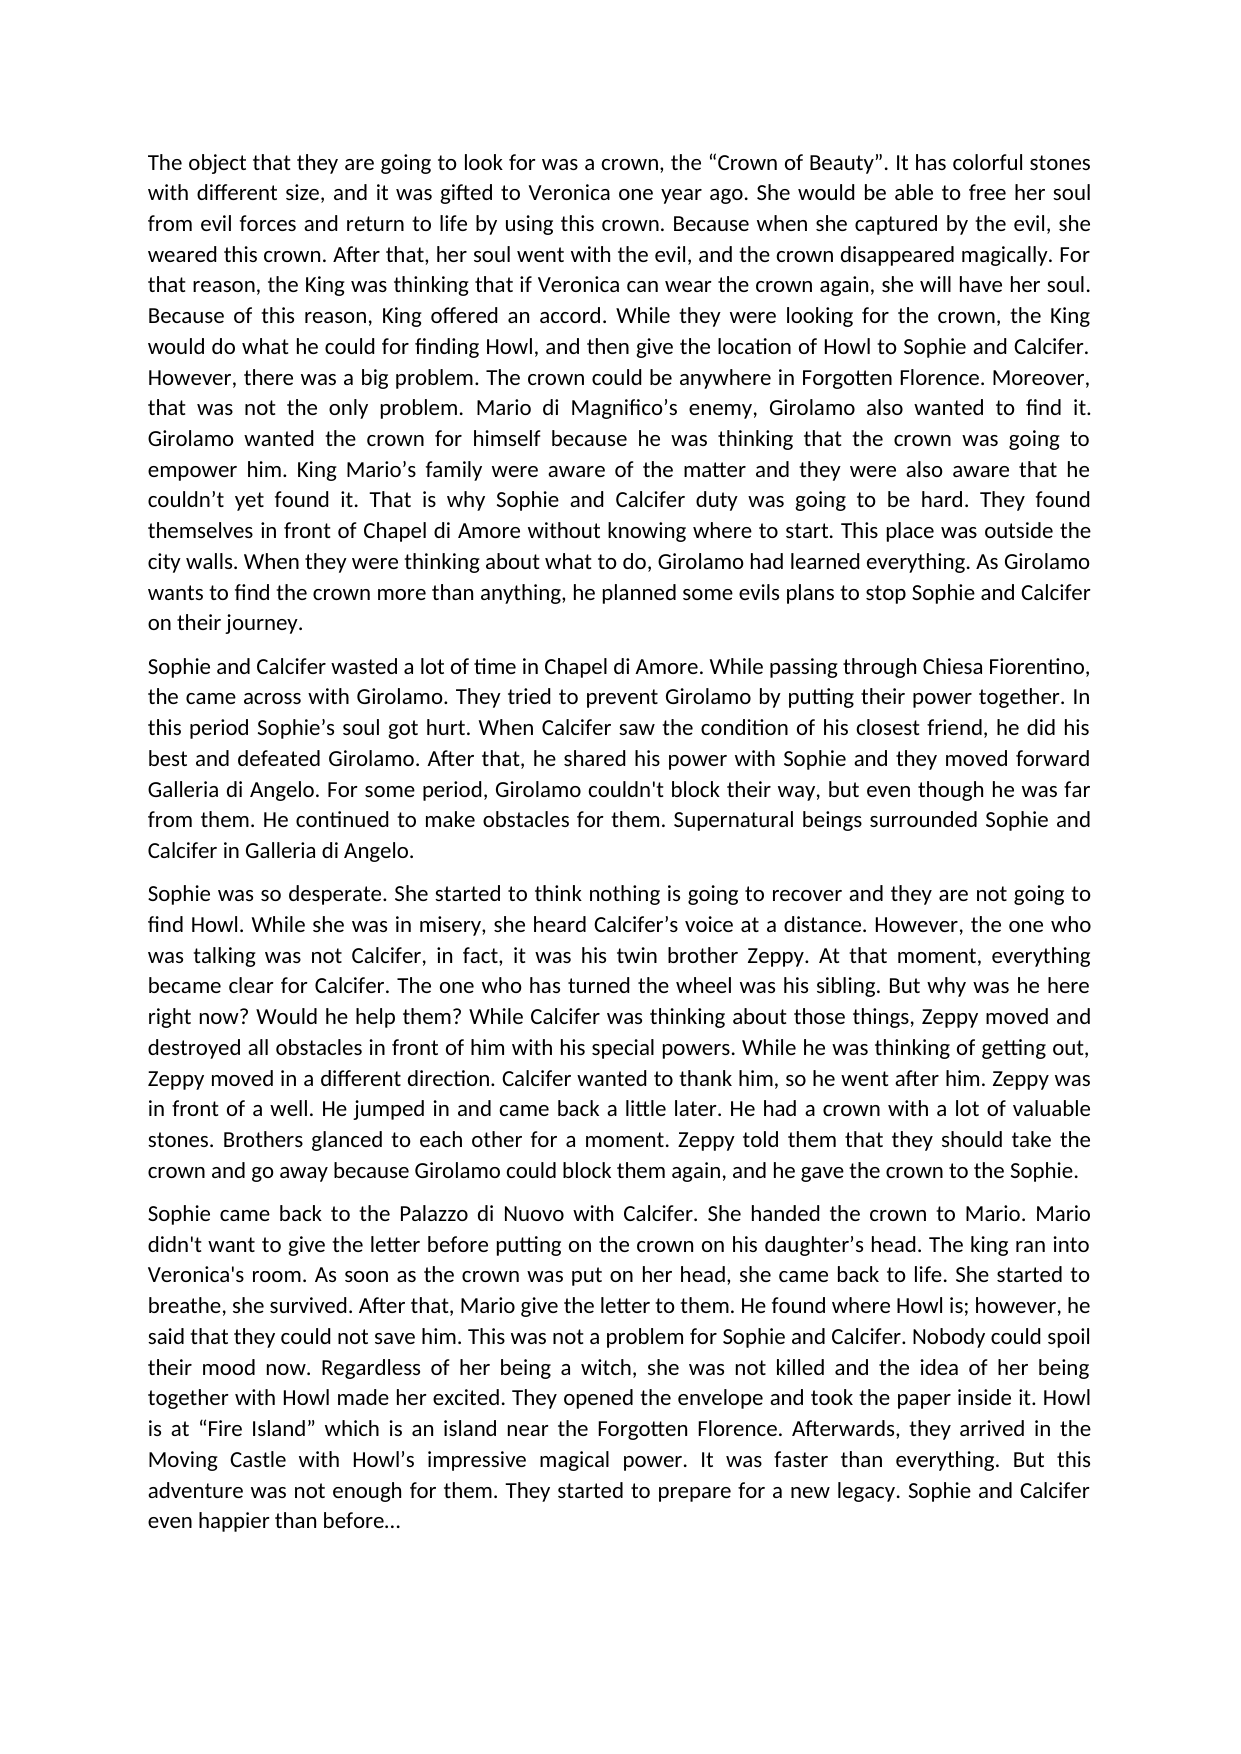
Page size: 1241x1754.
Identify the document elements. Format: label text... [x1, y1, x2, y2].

text The object that they are going to look for was a crown, the “Crown of Beauty”. It has colorful stones with different size, and it was gifted to Veronica one year ago. She would be able to free her soul from evil forces and return to life by using this crown. Because when she captured by the evil, she weared this crown. After that, her soul went with the evil, and the crown disappeared magically. For that reason, the King was thinking that if Veronica can wear the crown again, she will have her soul. Because of this reason, King offered an accord. While they were looking for the crown, the King would do what he could for finding Howl, and then give the location of Howl to Sophie and Calcifer. However, there was a big problem. The crown could be anywhere in Forgotten Florence. Moreover, that was not the only problem. Mario di Magnifico’s enemy, Girolamo also wanted to find it. Girolamo wanted the crown for himself because he was thinking that the crown was going to empower him. King Mario’s family were aware of the matter and they were also aware that he couldn’t yet found it. That is why Sophie and Calcifer duty was going to be hard. They found themselves in front of Chapel di Amore without knowing where to start. This place was outside the city walls. When they were thinking about what to do, Girolamo had learned everything. As Girolamo wants to find the crown more than anything, he planned some evils plans to stop Sophie and Calcifer on their journey. [148, 148, 1093, 637]
text Sophie and Calcifer wasted a lot of time in Chapel di Amore. While passing through Chiesa Fiorentino, the came across with Girolamo. They tried to prevent Girolamo by putting their power together. In this period Sophie’s soul got hurt. When Calcifer saw the condition of his closest friend, he did his best and defeated Girolamo. After that, he shared his power with Sophie and they moved forward Galleria di Angelo. For some period, Girolamo couldn't block their way, but even though he was far from them. He continued to make obstacles for them. Supernatural beings surrounded Sophie and Calcifer in Galleria di Angelo. [148, 652, 1093, 864]
text Sophie was so desperate. She started to think nothing is going to recover and they are not going to find Howl. While she was in misery, she heard Calcifer’s voice at a distance. However, the one who was talking was not Calcifer, in fact, it was his twin brother Zeppy. At that moment, everything became clear for Calcifer. The one who has turned the wheel was his sibling. But why was he here right now? Would he help them? While Calcifer was thinking about those things, Zeppy moved and destroyed all obstacles in front of him with his special powers. While he was thinking of getting out, Zeppy moved in a different direction. Calcifer wanted to thank him, so he went after him. Zeppy was in front of a well. He jumped in and came back a little later. He had a crown with a lot of valuable stones. Brothers glanced to each other for a moment. Zeppy told them that they should take the crown and go away because Girolamo could block them again, and he gave the crown to the Sophie. [148, 879, 1093, 1184]
text Sophie came back to the Palazzo di Nuovo with Calcifer. She handed the crown to Mario. Mario didn't want to give the letter before putting on the crown on his daughter’s head. The king ran into Veronica's room. As soon as the crown was put on her head, she came back to life. She started to breathe, she survived. After that, Mario give the letter to them. He found where Howl is; however, he said that they could not save him. This was not a problem for Sophie and Calcifer. Nobody could spoil their mood now. Regardless of her being a witch, she was not killed and the idea of her being together with Howl made her excited. They opened the envelope and took the paper inside it. Howl is at “Fire Island” which is an island near the Forgotten Florence. Afterwards, they arrived in the Moving Castle with Howl’s impressive magical power. It was faster than everything. But this adventure was not enough for them. They started to prepare for a new legacy. Sophie and Calcifer even happier than before… [148, 1199, 1093, 1534]
